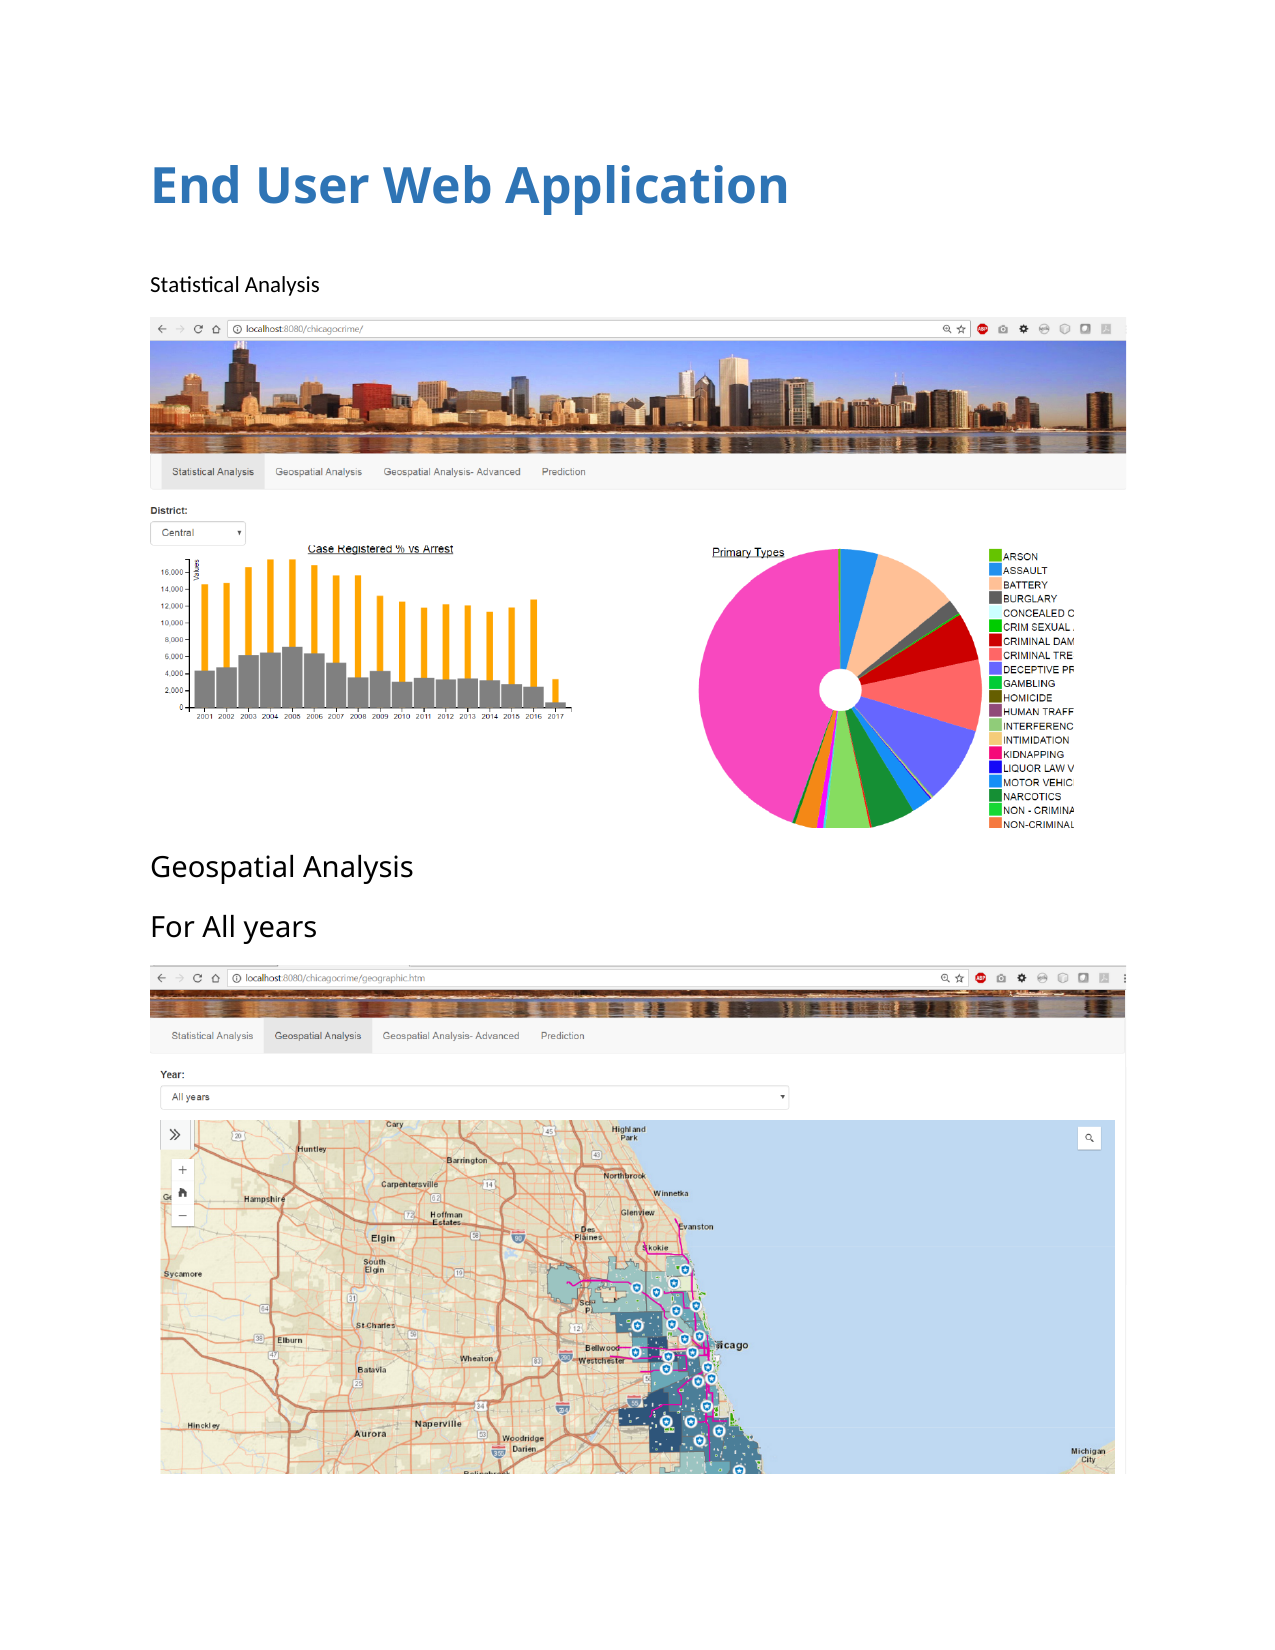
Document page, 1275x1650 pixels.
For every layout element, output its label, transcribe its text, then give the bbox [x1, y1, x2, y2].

text Statistical Analysis [150, 270, 1125, 298]
text Geospatial Analysis [150, 847, 1125, 886]
text For All years [150, 906, 1125, 946]
picture [150, 317, 1127, 828]
picture [150, 965, 1127, 1474]
subtitle End User Web Application [150, 150, 1125, 218]
